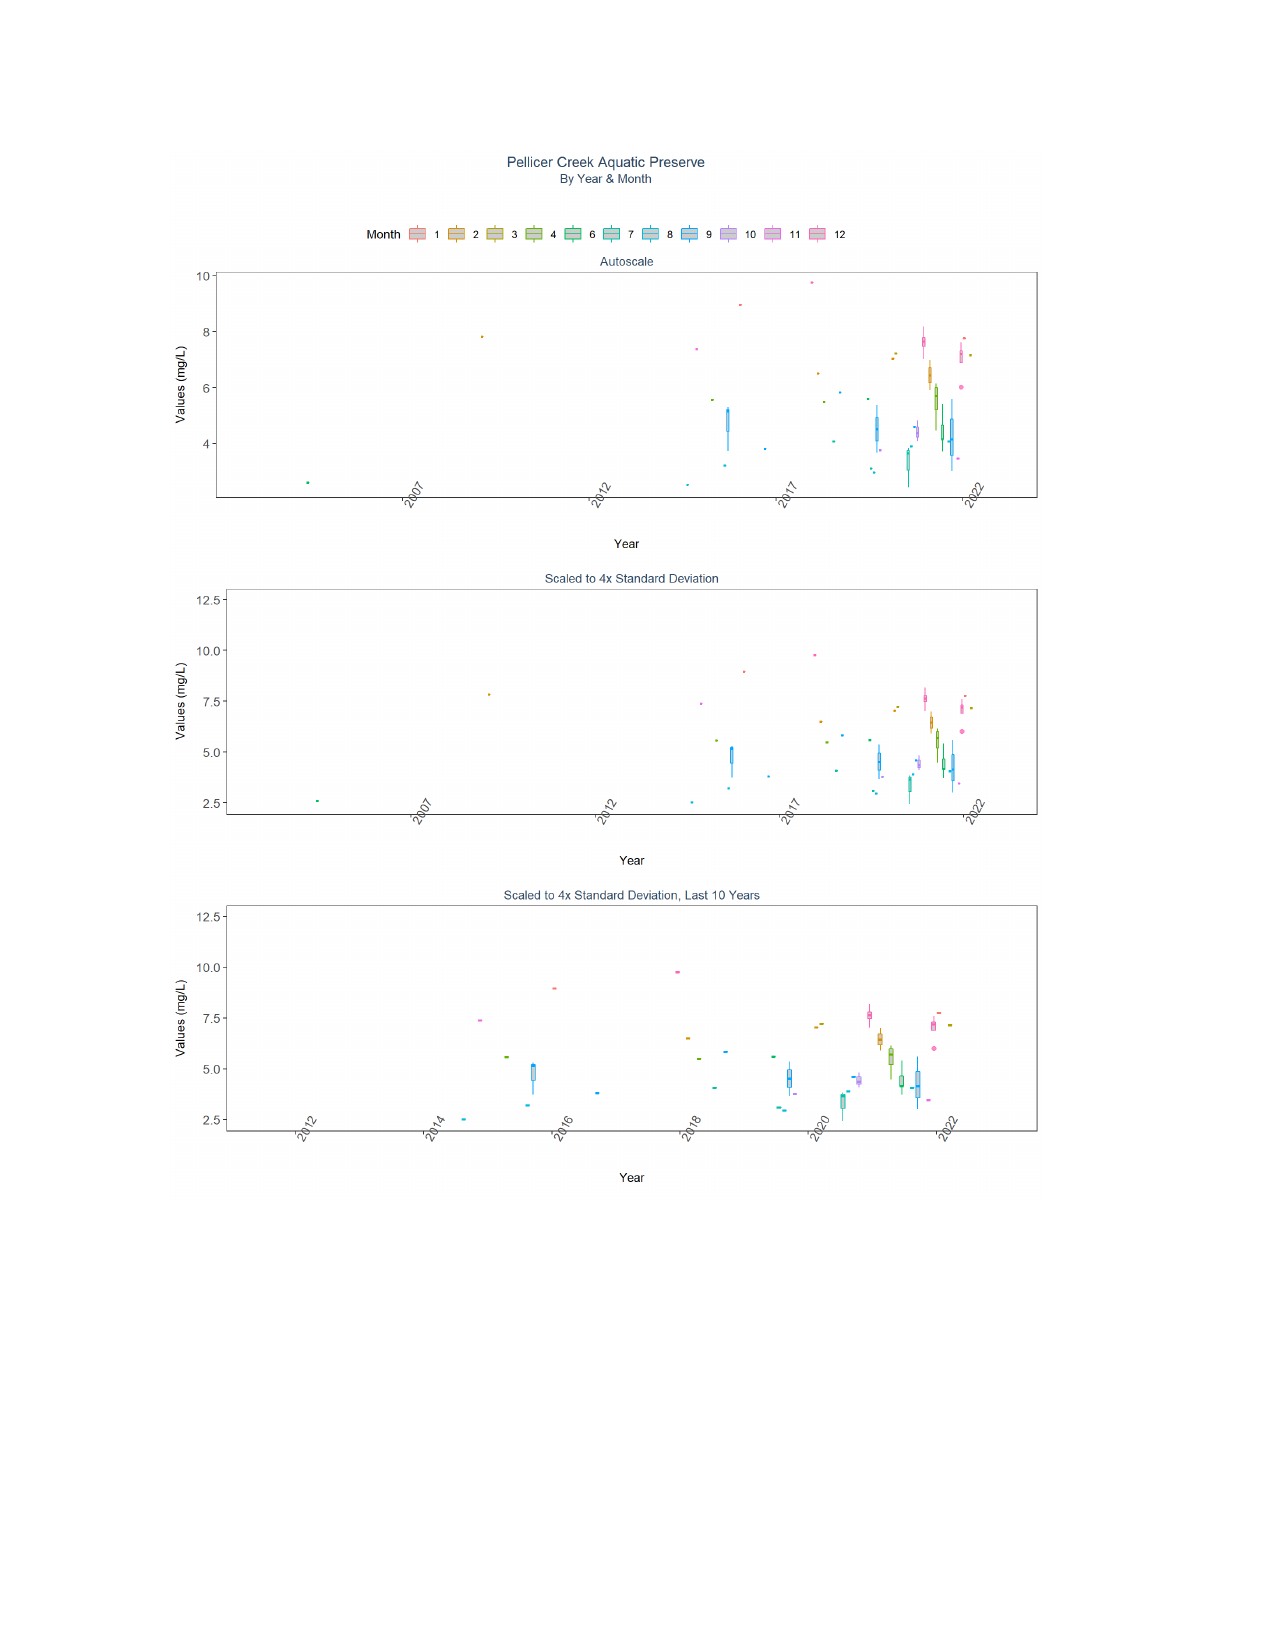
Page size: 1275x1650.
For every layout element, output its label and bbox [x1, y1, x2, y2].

picture [168, 150, 1044, 1200]
